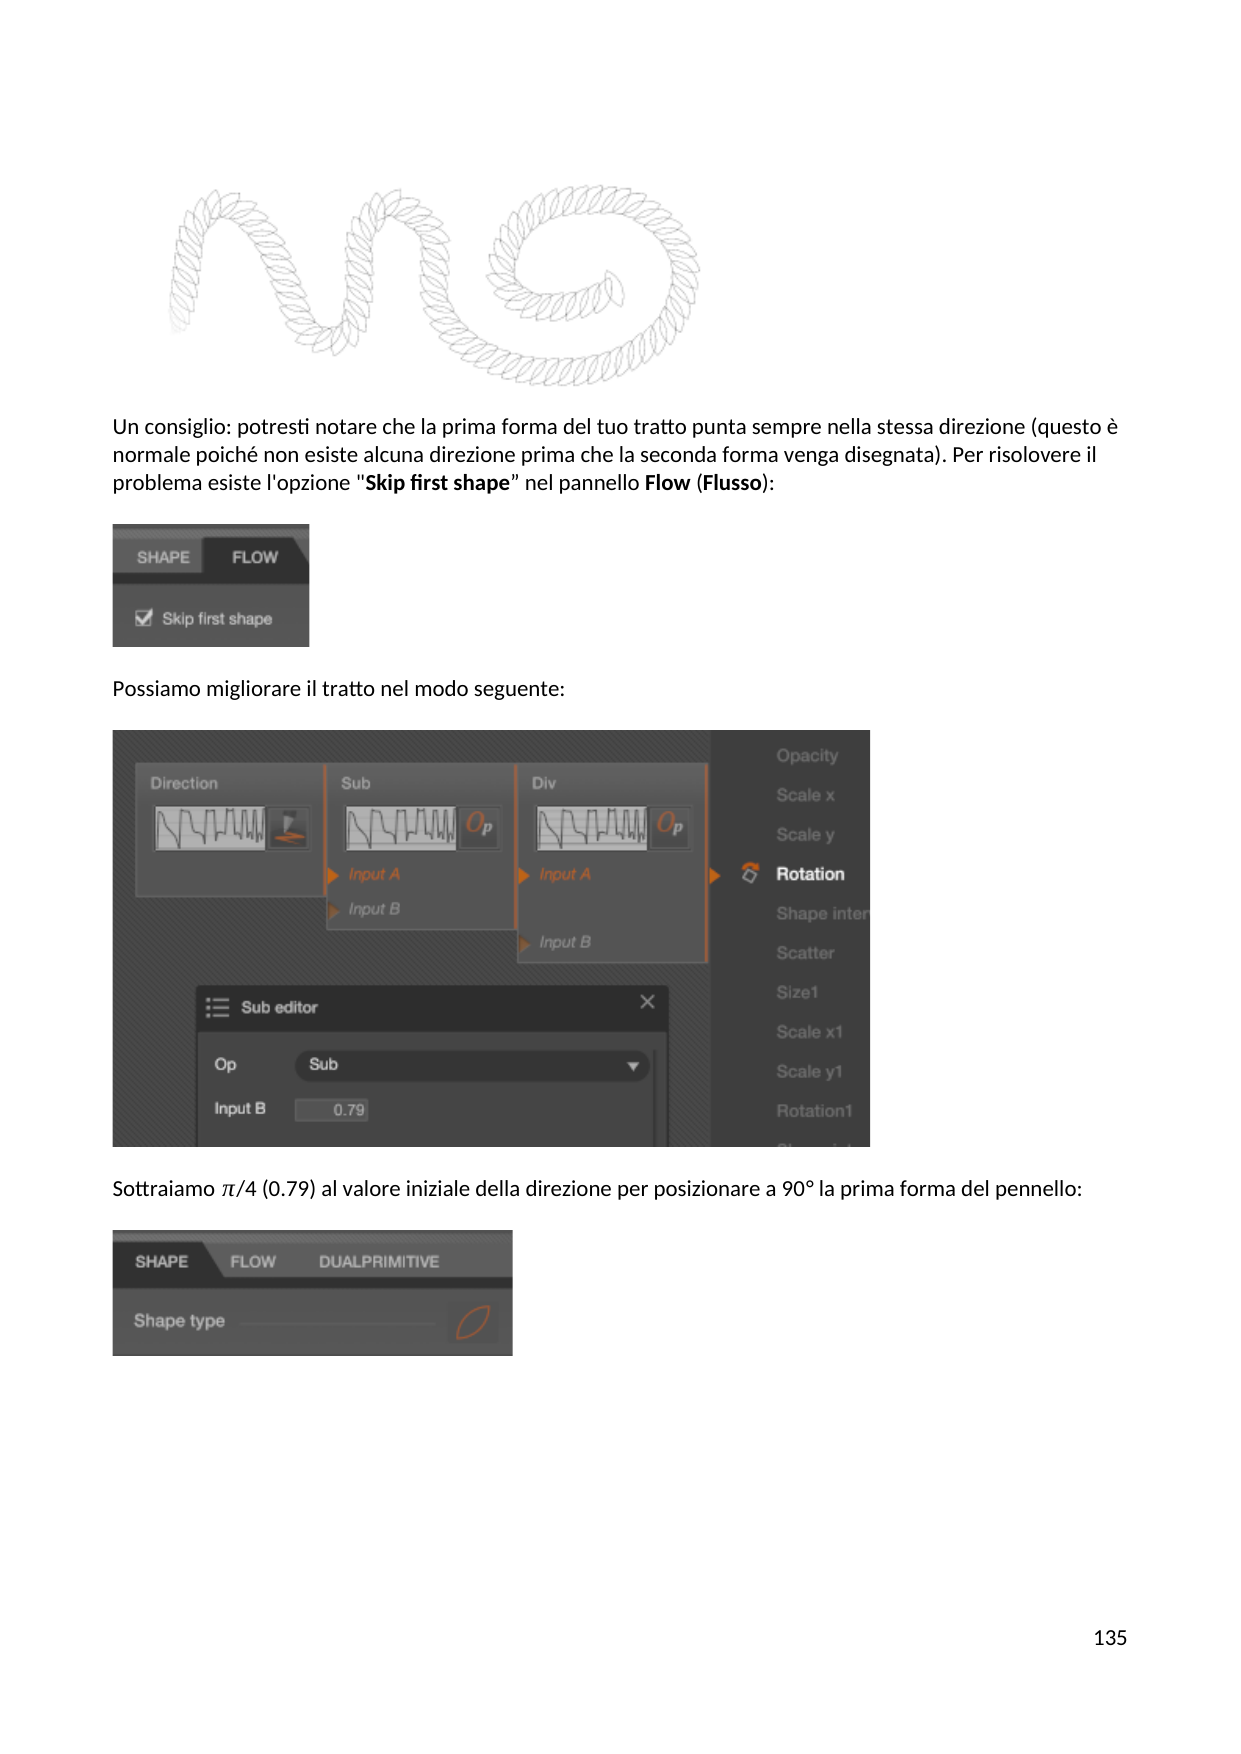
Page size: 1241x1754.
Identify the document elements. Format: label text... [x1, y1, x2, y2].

picture [112, 1230, 513, 1356]
picture [112, 150, 730, 413]
picture [112, 730, 871, 1147]
text Un consiglio: potresti notare che la prima forma del tuo tratto punta sempre nella stessa direzione (questo è normale poiché non esiste alcuna direzione prima che la seconda forma venga disegnata). Per risolovere il problema esiste l'opzione "Skip first shape” nel pannello Flow (Flusso): [112, 412, 1128, 497]
text Possiamo migliorare il tratto nel modo seguente: [112, 674, 1128, 702]
text Sottraiamo /4 (0.79) al valore iniziale della direzione per posizionare a 90° la prima forma del pennello: [112, 1174, 1128, 1202]
picture [112, 524, 310, 647]
